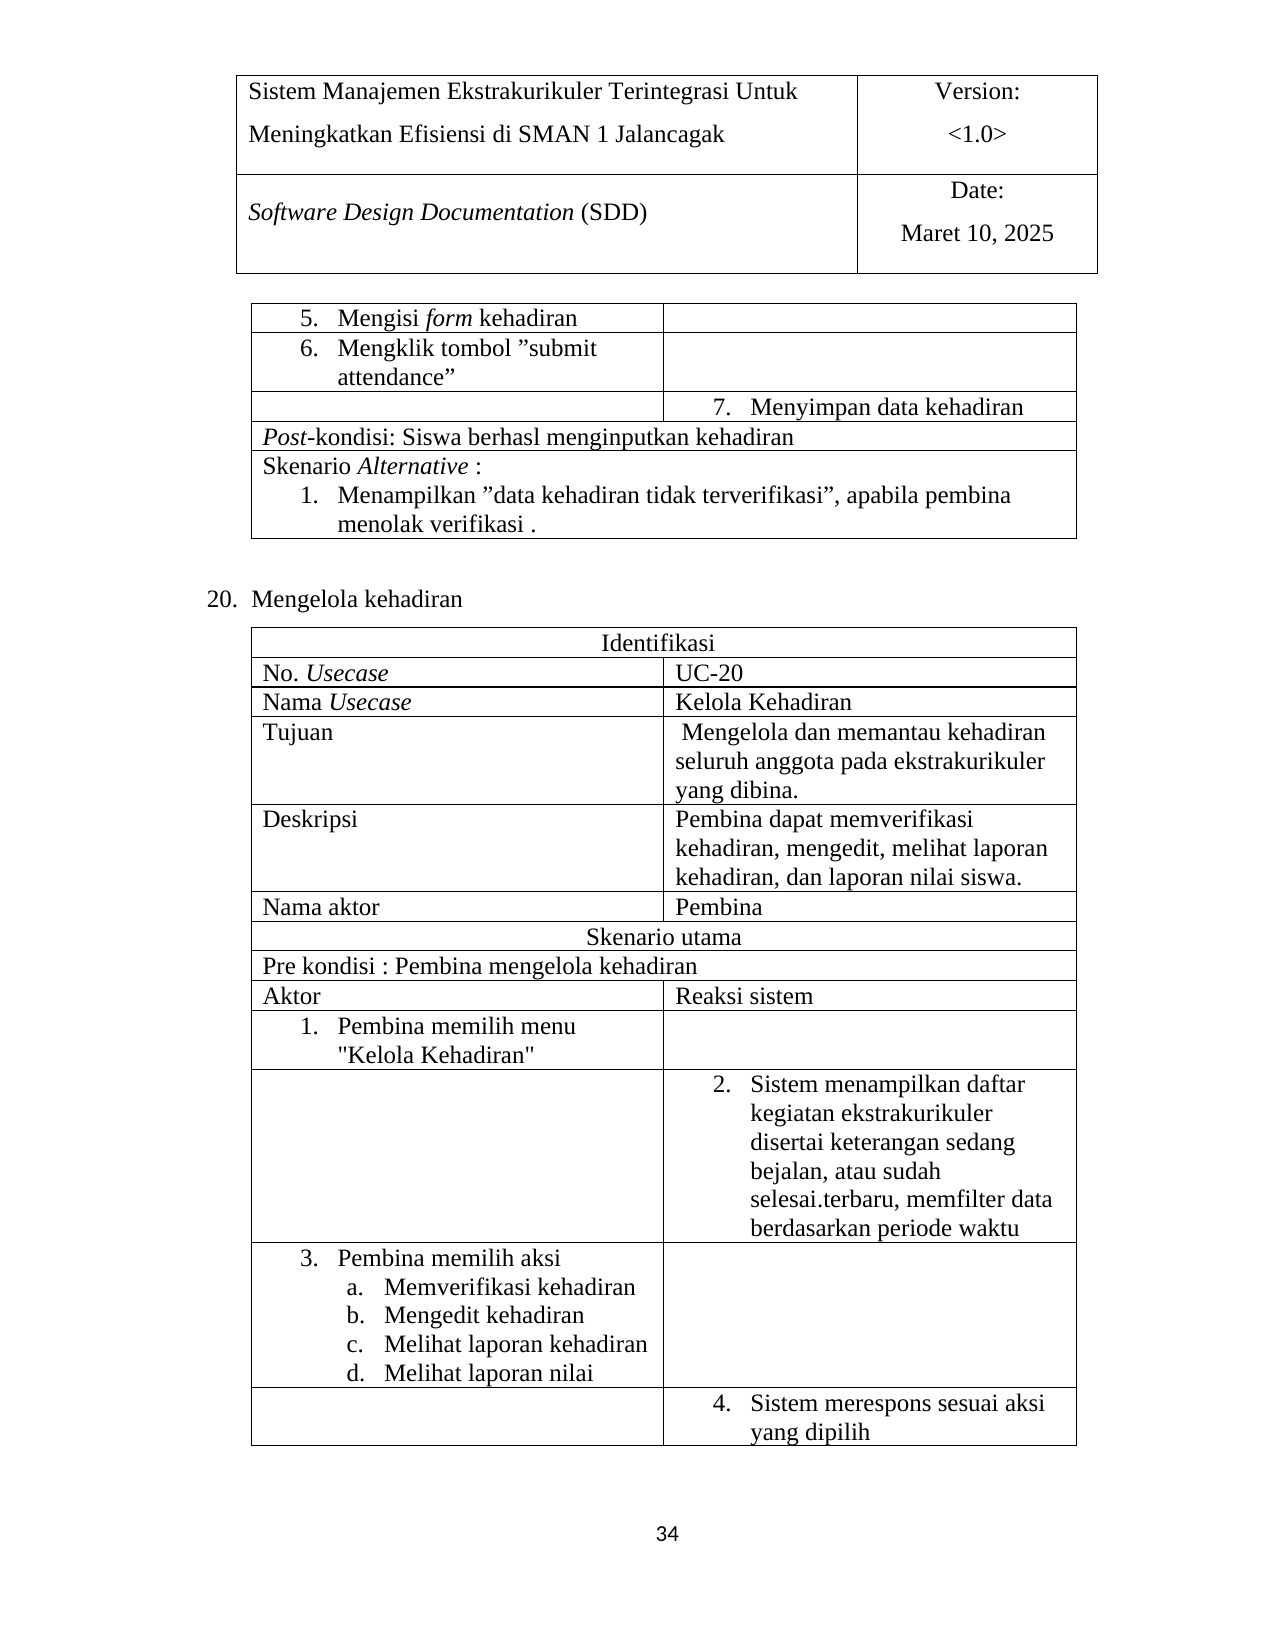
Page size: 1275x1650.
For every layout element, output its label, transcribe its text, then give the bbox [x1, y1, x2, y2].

table_cell Mengelola dan memantau kehadiran seluruh anggota pada ekstrakurikuler yang dibina. [664, 717, 1076, 803]
table_cell Menyimpan data kehadiran [664, 392, 1076, 421]
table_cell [664, 1388, 1076, 1445]
table_cell [664, 333, 1076, 391]
table_cell [664, 1011, 1076, 1068]
table_cell No. Usecase [252, 658, 663, 686]
table_header [252, 628, 590, 657]
table_cell Nama aktor [252, 892, 663, 921]
table_header Identifikasi [590, 628, 1076, 657]
table_cell Pembina memilih aksi Memverifikasi kehadiran Mengedit kehadiran Melihat laporan kehadiran Melihat laporan nilai [252, 1243, 663, 1387]
table_cell Reaksi sistem [664, 981, 1076, 1010]
table_cell Mengklik tombol ”submit attendance” [252, 333, 663, 391]
table_cell Post-kondisi: Siswa berhasl menginputkan kehadiran [252, 422, 1076, 450]
table_cell [252, 1388, 663, 1445]
table_cell Skenario utama [252, 922, 1076, 950]
table_cell Sistem menampilkan daftar kegiatan ekstrakurikuler disertai keterangan sedang bejalan, atau sudah selesai.terbaru, memfilter data berdasarkan periode waktu [664, 1070, 1076, 1242]
table_cell Skenario Alternative : Menampilkan ”data kehadiran tidak terverifikasi”, apabila pembina menolak verifikasi . [252, 451, 1076, 538]
table_cell UC-20 [664, 658, 1076, 686]
table_cell [252, 392, 663, 421]
table_cell [664, 304, 1076, 332]
table_cell Deskripsi [252, 805, 663, 891]
table_cell Kelola Kehadiran [664, 688, 1076, 716]
table_cell Pembina dapat memverifikasi kehadiran, mengedit, melihat laporan kehadiran, dan laporan nilai siswa. [664, 805, 1076, 891]
table_cell Aktor [252, 981, 663, 1010]
table_cell Mengisi form kehadiran [252, 304, 663, 332]
table_cell Pembina [664, 892, 1076, 921]
table_cell Nama Usecase [252, 688, 663, 716]
table_cell [252, 1070, 663, 1242]
table_cell Pembina memilih menu "Kelola Kehadiran" [252, 1011, 663, 1068]
table_cell [664, 1243, 1076, 1387]
table_cell Pre kondisi : Pembina mengelola kehadiran [252, 951, 1076, 980]
table_cell Tujuan [252, 717, 663, 803]
list Mengelola kehadiran [207, 584, 1098, 612]
